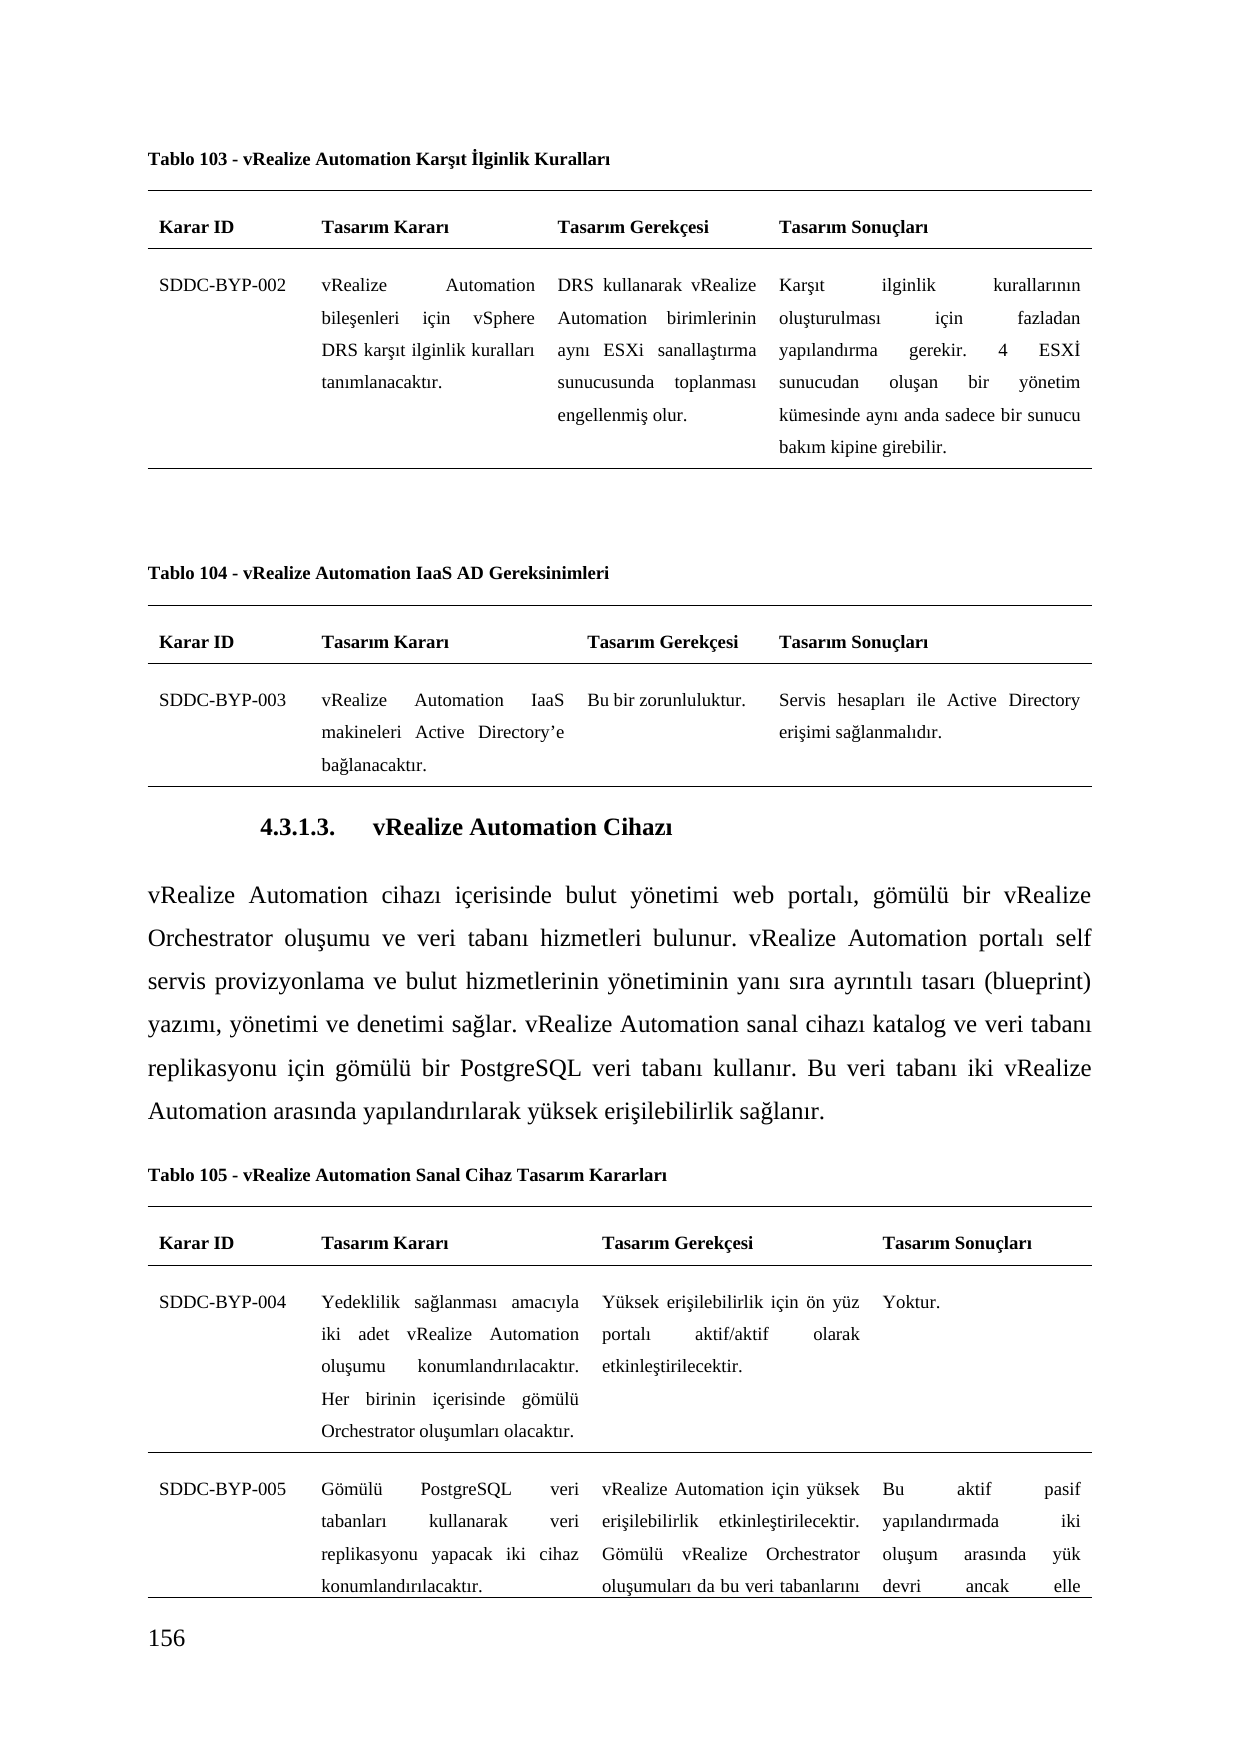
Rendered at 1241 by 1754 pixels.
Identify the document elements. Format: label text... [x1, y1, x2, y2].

text vRealize Automation cihazı içerisinde bulut yönetimi web portalı, gömülü bir vRealize Orchestrator oluşumu ve veri tabanı hizmetleri bulunur. vRealize Automation portalı self servis provizyonlama ve bulut hizmetlerinin yönetiminin yanı sıra ayrıntılı tasarı (blueprint) yazımı, yönetimi ve denetimi sağlar. vRealize Automation sanal cihazı katalog ve veri tabanı replikasyonu için gömülü bir PostgreSQL veri tabanı kullanır. Bu veri tabanı iki vRealize Automation arasında yapılandırılarak yüksek erişilebilirlik sağlanır. [148, 880, 1093, 1124]
text Tablo 105 - vRealize Automation Sanal Cihaz Tasarım Kararları [148, 1164, 1093, 1185]
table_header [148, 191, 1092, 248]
text Tablo 104 - vRealize Automation IaaS AD Gereksinimleri [148, 562, 1093, 584]
text Tablo 103 - vRealize Automation Karşıt İlginlik Kuralları [148, 148, 1093, 169]
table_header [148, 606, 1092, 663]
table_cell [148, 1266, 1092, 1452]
list vRealize Automation Cihazı [260, 812, 1093, 841]
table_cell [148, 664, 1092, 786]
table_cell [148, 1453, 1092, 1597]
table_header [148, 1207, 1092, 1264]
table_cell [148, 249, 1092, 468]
